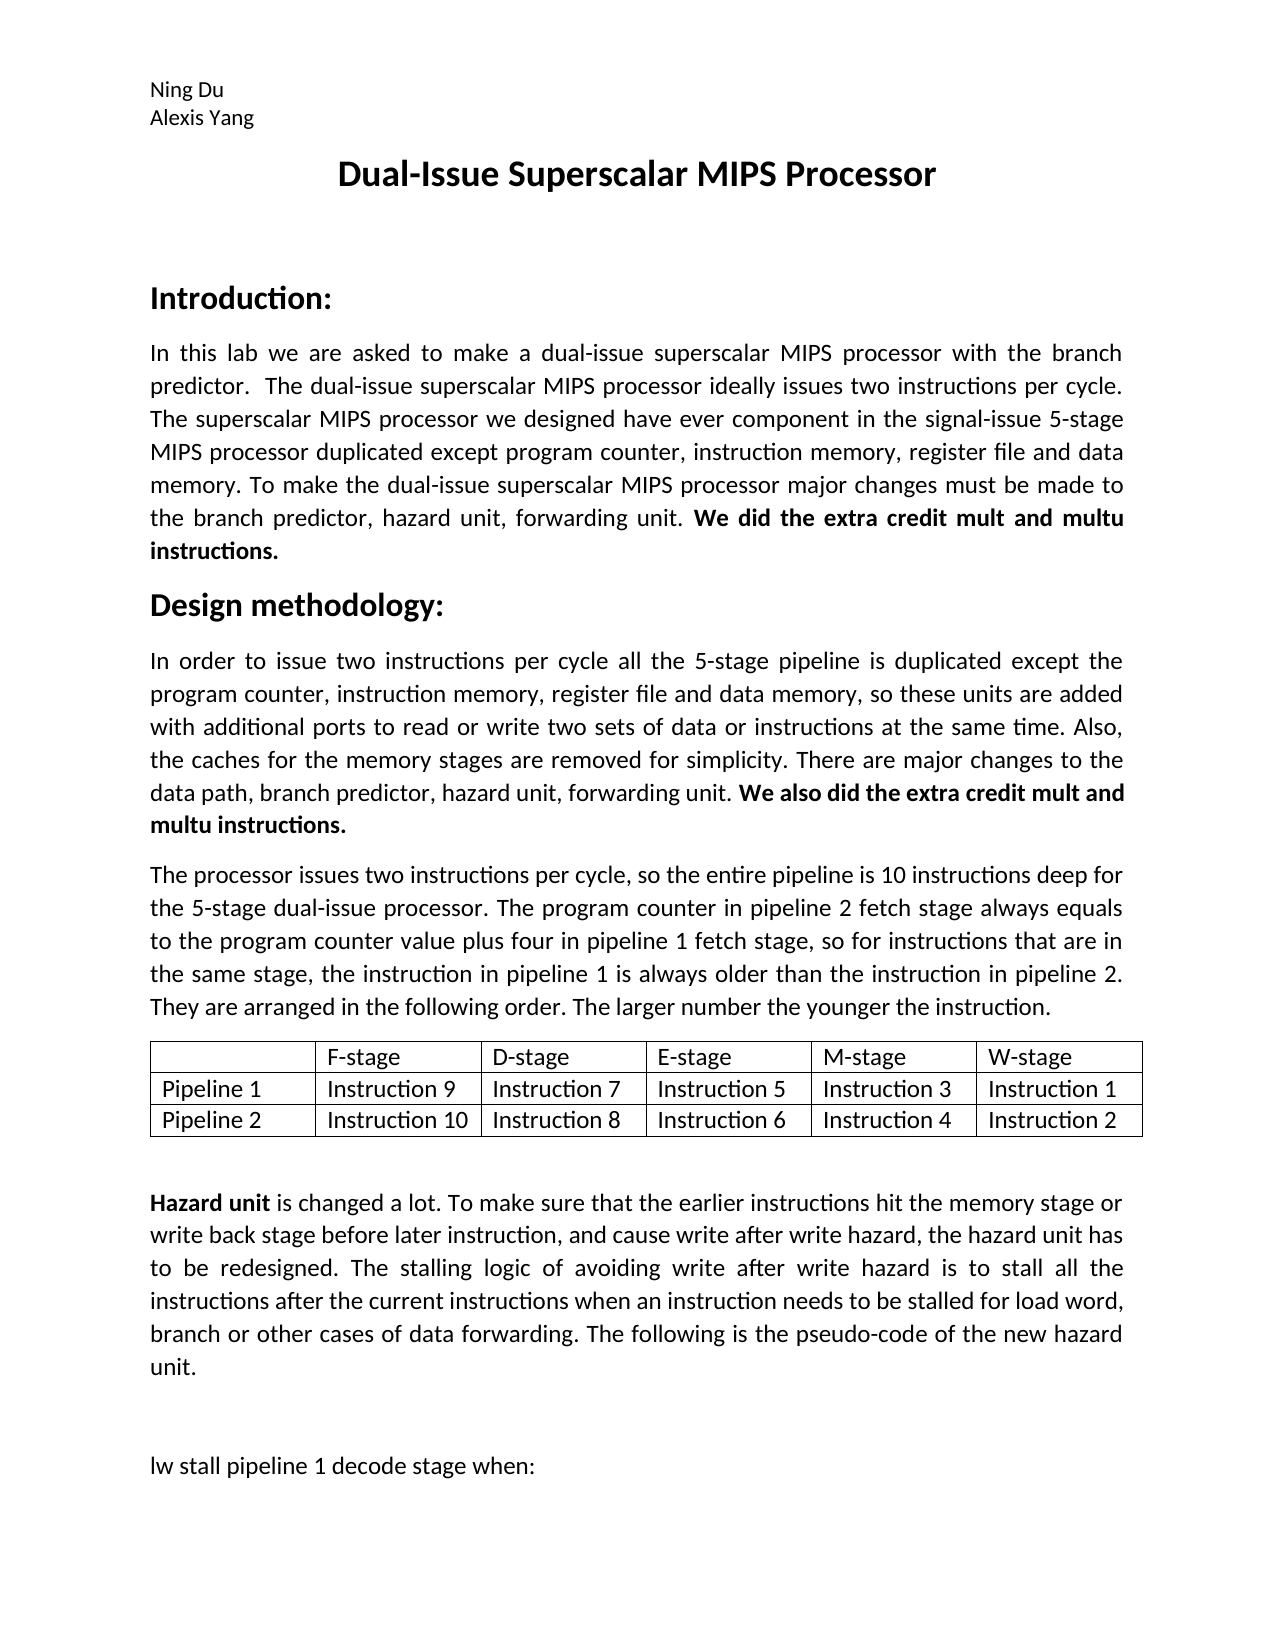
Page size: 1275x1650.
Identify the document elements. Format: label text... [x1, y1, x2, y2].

table_cell Instruction 4 [812, 1105, 976, 1136]
table_cell Instruction 6 [647, 1105, 811, 1136]
text In this lab we are asked to make a dual-issue superscalar MIPS processor with the branch predictor. The dual-issue superscalar MIPS processor ideally issues two instructions per cycle. The superscalar MIPS processor we designed have ever component in the signal-issue 5-stage MIPS processor duplicated except program counter, instruction memory, register file and data memory. To make the dual-issue superscalar MIPS processor major changes must be made to the branch predictor, hazard unit, forwarding unit. We did the extra credit mult and multu instructions. [150, 337, 1125, 565]
table_cell Instruction 10 [316, 1105, 481, 1136]
table_cell Pipeline 1 [151, 1073, 315, 1104]
table_cell Instruction 3 [812, 1073, 976, 1104]
table_header M-stage [812, 1042, 976, 1072]
text lw stall pipeline 1 decode stage when: [150, 1450, 1125, 1481]
text Hazard unit is changed a lot. To make sure that the earlier instructions hit the memory stage or write back stage before later instruction, and cause write after write hazard, the hazard unit has to be redesigned. The stalling logic of avoiding write after write hazard is to stall all the instructions after the current instructions when an instruction needs to be stalled for load word, branch or other cases of data forwarding. The following is the pseudo-code of the new hazard unit. [150, 1187, 1125, 1382]
table_cell Instruction 1 [977, 1073, 1142, 1104]
table_cell Instruction 7 [482, 1073, 646, 1104]
table_cell Pipeline 2 [151, 1105, 315, 1136]
text In order to issue two instructions per cycle all the 5-stage pipeline is duplicated except the program counter, instruction memory, register file and data memory, so these units are added with additional ports to read or write two sets of data or instructions at the same time. Also, the caches for the memory stages are removed for simplicity. There are major changes to the data path, branch predictor, hazard unit, forwarding unit. We also did the extra credit mult and multu instructions. [150, 645, 1125, 840]
table_cell Instruction 9 [316, 1073, 481, 1104]
table_header D-stage [482, 1042, 646, 1072]
table_header F-stage [316, 1042, 481, 1072]
text Design methodology: [150, 584, 1125, 625]
table_cell Instruction 2 [977, 1105, 1142, 1136]
text The processor issues two instructions per cycle, so the entire pipeline is 10 instructions deep for the 5-stage dual-issue processor. The program counter in pipeline 2 fetch stage always equals to the program counter value plus four in pipeline 1 fetch stage, so for instructions that are in the same stage, the instruction in pipeline 1 is always older than the instruction in pipeline 2. They are arranged in the following order. The larger number the younger the instruction. [150, 859, 1125, 1021]
table_cell Instruction 5 [647, 1073, 811, 1104]
table_header E-stage [647, 1042, 811, 1072]
table_header [151, 1042, 315, 1072]
text Dual-Issue Superscalar MIPS Processor [150, 150, 1125, 196]
table_header W-stage [977, 1042, 1142, 1072]
table_cell Instruction 8 [482, 1105, 646, 1136]
text Introduction: [150, 277, 1125, 317]
